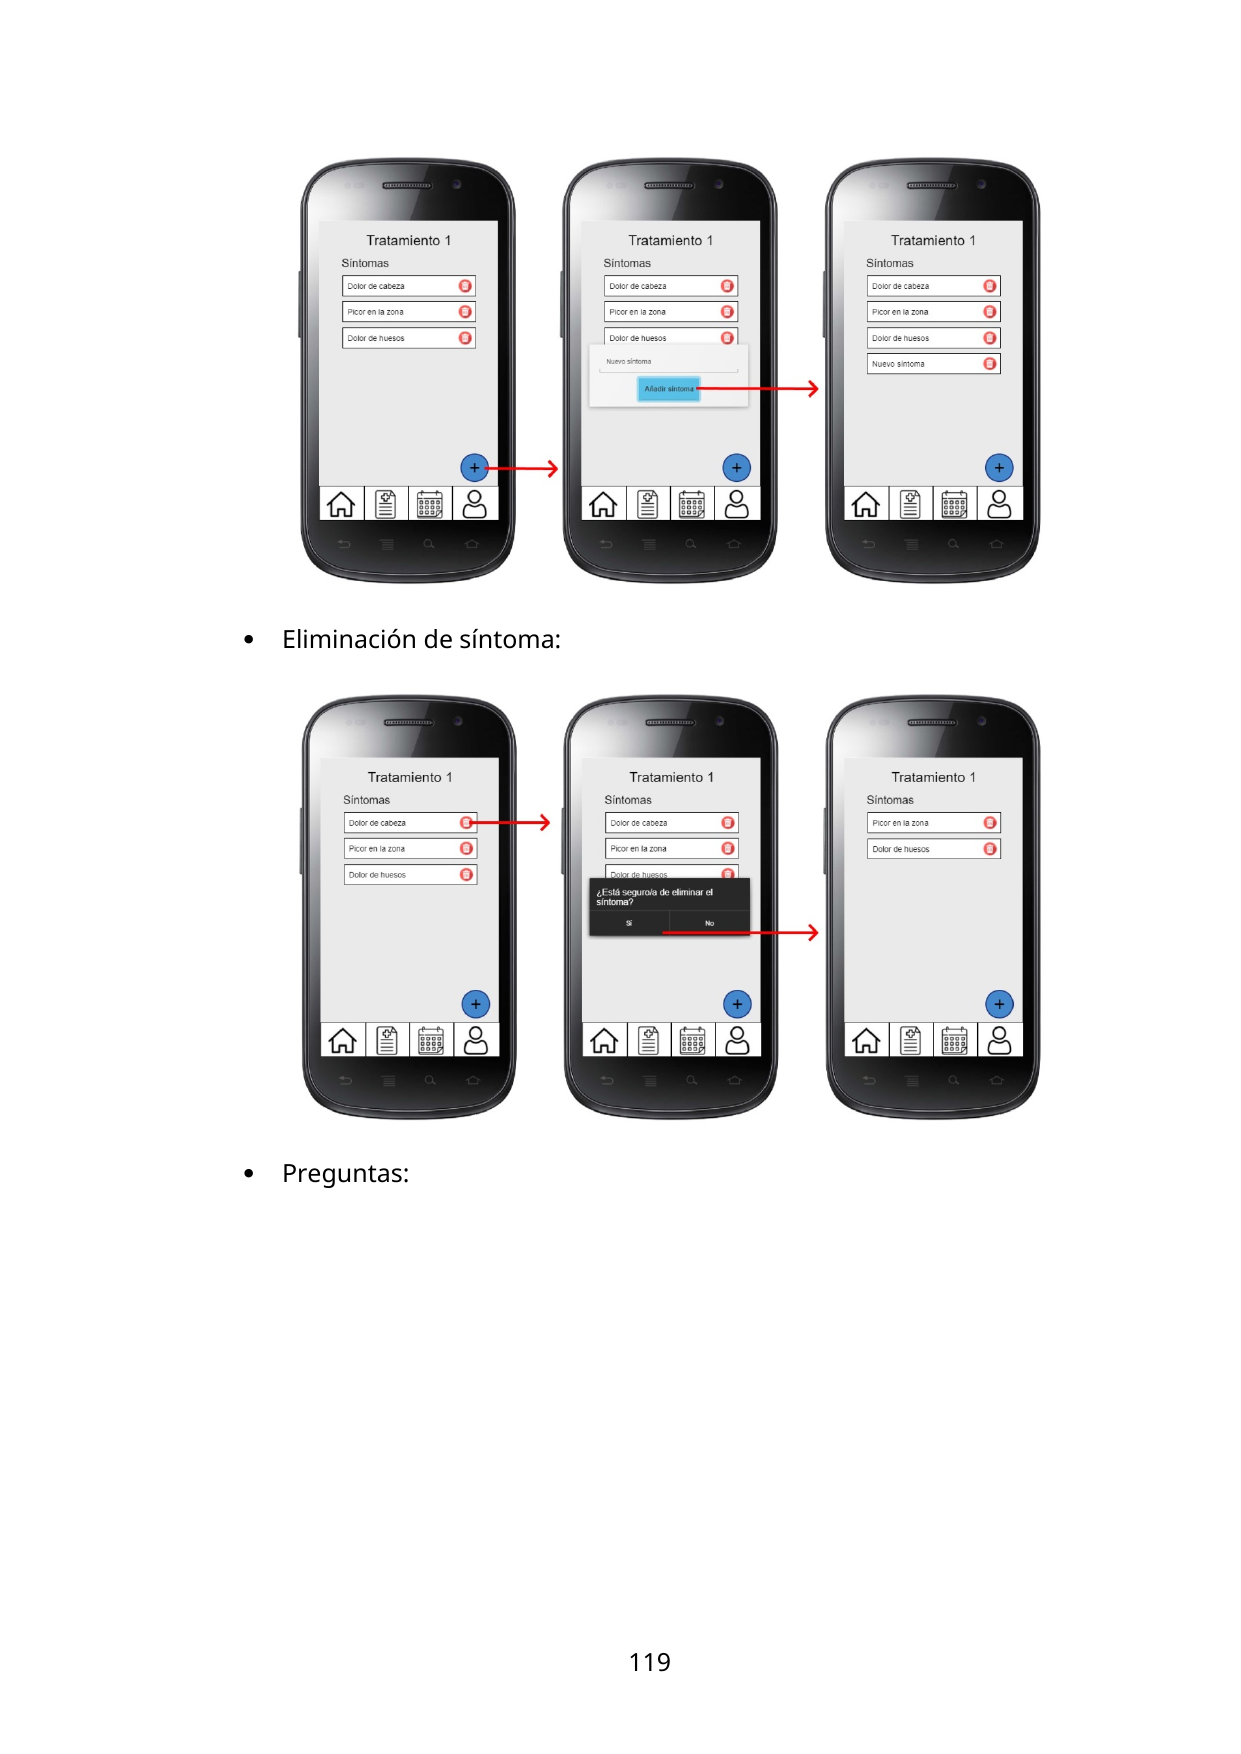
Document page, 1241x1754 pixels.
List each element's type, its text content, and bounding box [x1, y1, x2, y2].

list Eliminación de síntoma: [244, 621, 1092, 656]
list Preguntas: [244, 1155, 1092, 1189]
picture [289, 684, 1048, 1127]
picture [288, 147, 1049, 593]
